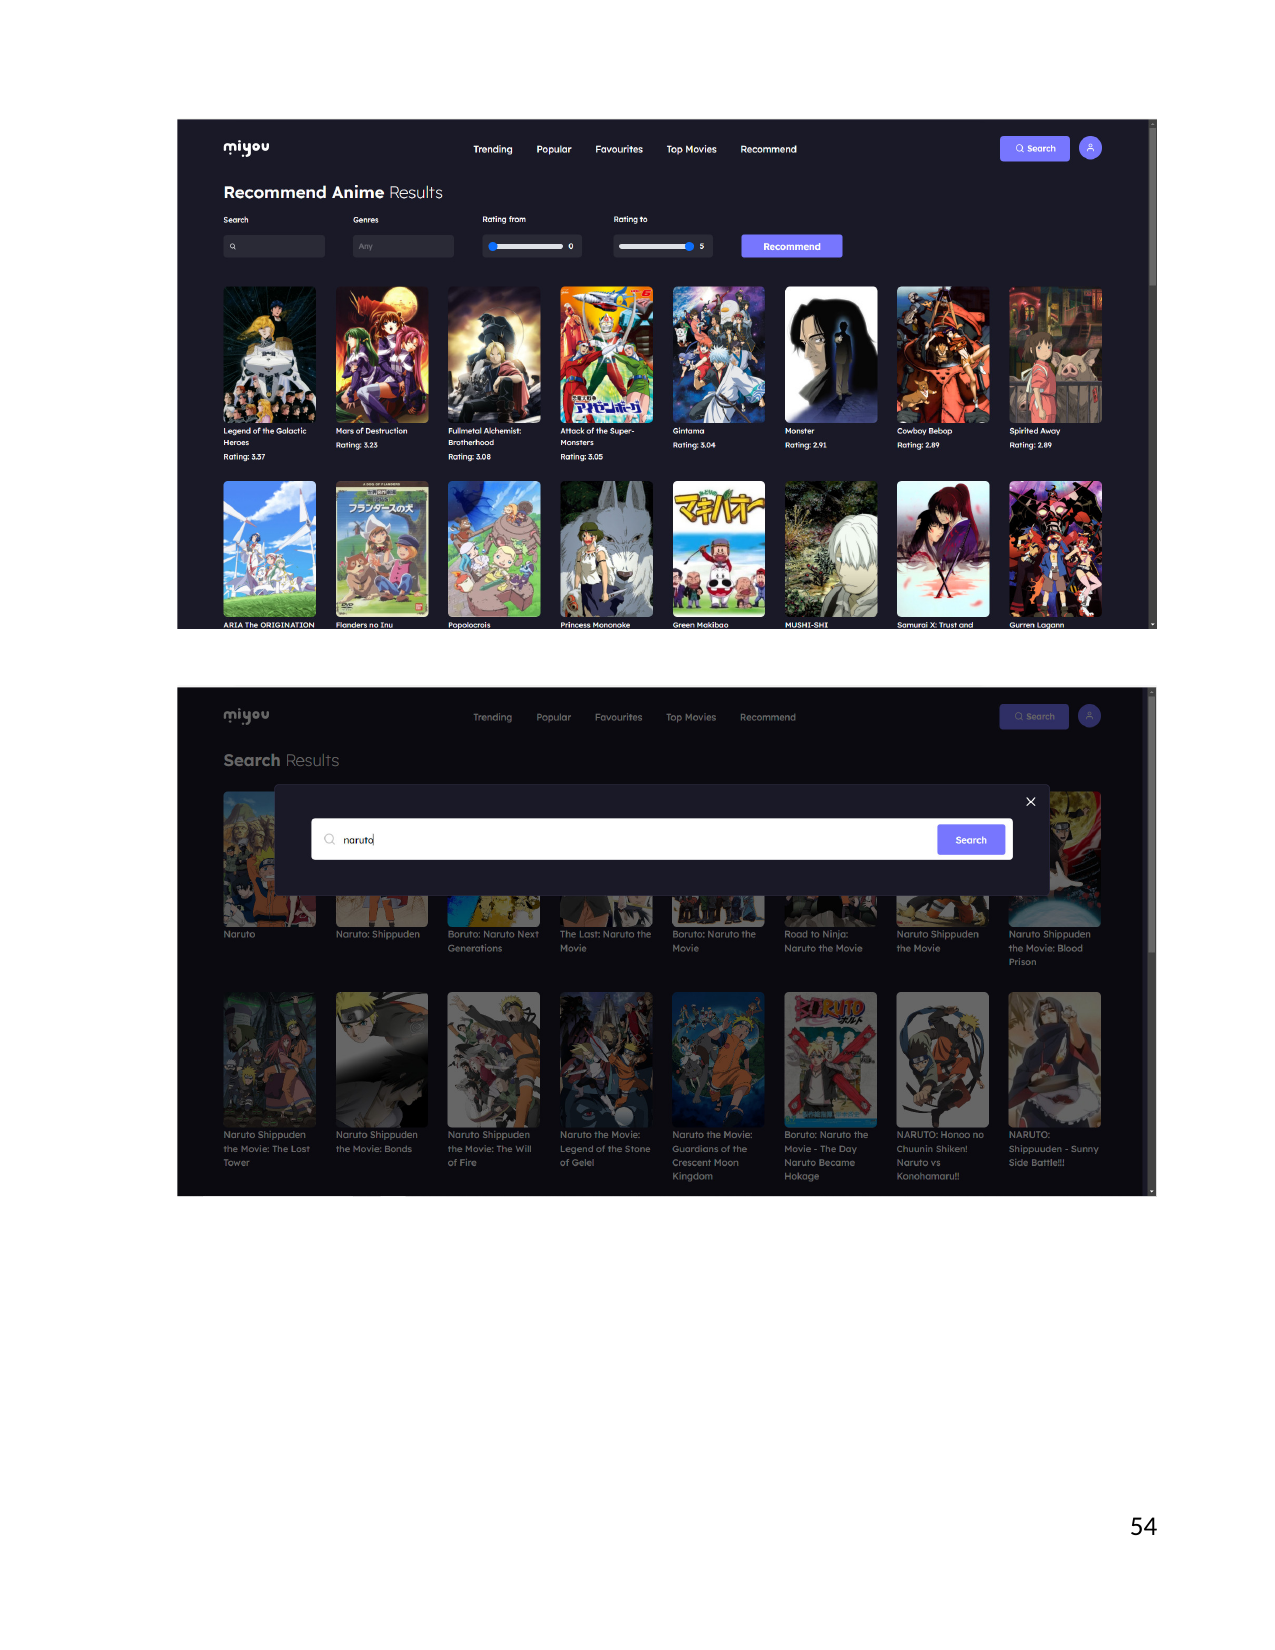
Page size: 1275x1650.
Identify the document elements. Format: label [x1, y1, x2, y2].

picture [177, 118, 1157, 629]
picture [177, 685, 1157, 1197]
